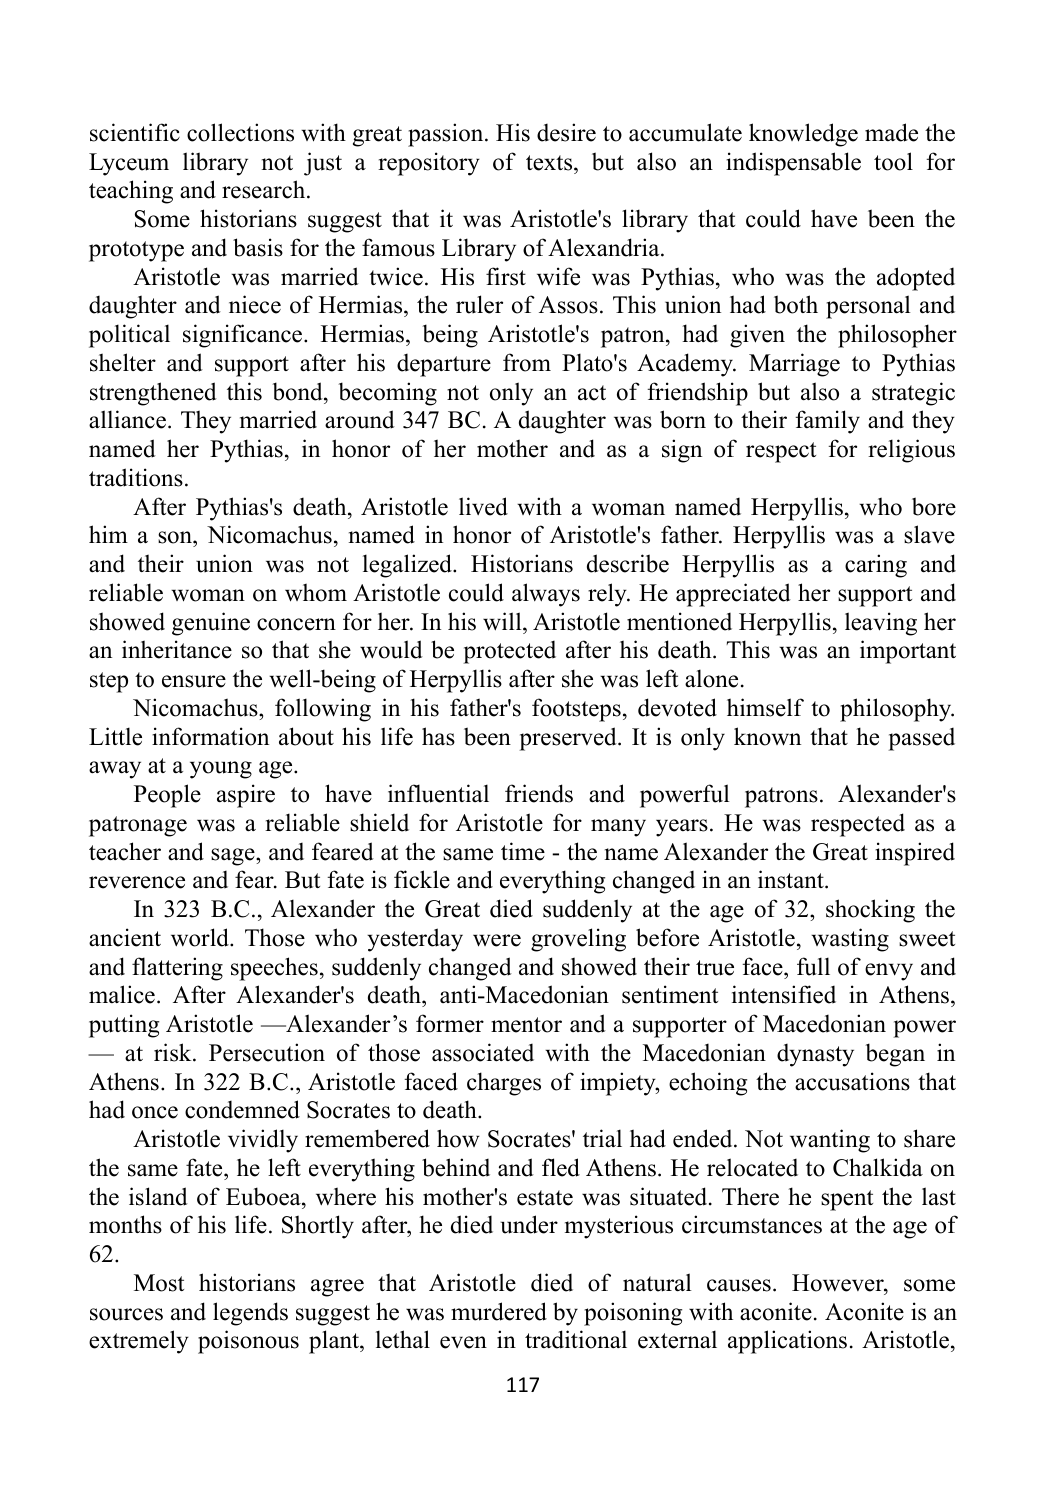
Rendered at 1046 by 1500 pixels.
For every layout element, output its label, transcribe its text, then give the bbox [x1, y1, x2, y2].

text After Pythias's death, Aristotle lived with a woman named Herpyllis, who bore him a son, Nicomachus, named in honor of Aristotle's father. Herpyllis was a slave and their union was not legalized. Historians describe Herpyllis as a caring and reliable woman on whom Aristotle could always rely. He appreciated her support and showed genuine concern for her. In his will, Aristotle mentioned Herpyllis, leaving her an inheritance so that she would be protected after his death. This was an important step to ensure the well-being of Herpyllis after she was left alone. [89, 492, 957, 693]
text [89, 1268, 957, 1354]
text Some historians suggest that it was Aristotle's library that could have been the prototype and basis for the famous Library of Alexandria. [89, 204, 957, 262]
text Nicomachus, following in his father's footsteps, devoted himself to philosophy. Little information about his life has been preserved. It is only known that he passed away at a young age. [89, 693, 957, 779]
text In 323 B.C., Alexander the Great died suddenly at the age of 32, shocking the ancient world. Those who yesterday were groveling before Aristotle, wasting sweet and flattering speeches, suddenly changed and showed their true face, full of envy and malice. After Alexander's death, anti-Macedonian sentiment intensified in Athens, putting Aristotle —Alexander’s former mentor and a supporter of Macedonian power — at risk. Persecution of those associated with the Macedonian dynasty began in Athens. In 322 B.C., Aristotle faced charges of impiety, echoing the accusations that had once condemned Socrates to death. [89, 894, 957, 1124]
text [89, 118, 957, 204]
text People aspire to have influential friends and powerful patrons. Alexander's patronage was a reliable shield for Aristotle for many years. He was respected as a teacher and sage, and feared at the same time - the name Alexander the Great inspired reverence and fear. But fate is fickle and everything changed in an instant. [89, 779, 957, 894]
text Aristotle was married twice. His first wife was Pythias, who was the adopted daughter and niece of Hermias, the ruler of Assos. This union had both personal and political significance. Hermias, being Aristotle's patron, had given the philosopher shelter and support after his departure from Plato's Academy. Marriage to Pythias strengthened this bond, becoming not only an act of friendship but also a strategic alliance. They married around 347 BC. A daughter was born to their family and they named her Pythias, in honor of her mother and as a sign of respect for religious traditions. [89, 262, 957, 492]
text Aristotle vividly remembered how Socrates' trial had ended. Not wanting to share the same fate, he left everything behind and fled Athens. He relocated to Chalkida on the island of Euboea, where his mother's estate was situated. There he spent the last months of his life. Shortly after, he died under mysterious circumstances at the age of 62. [89, 1124, 957, 1268]
